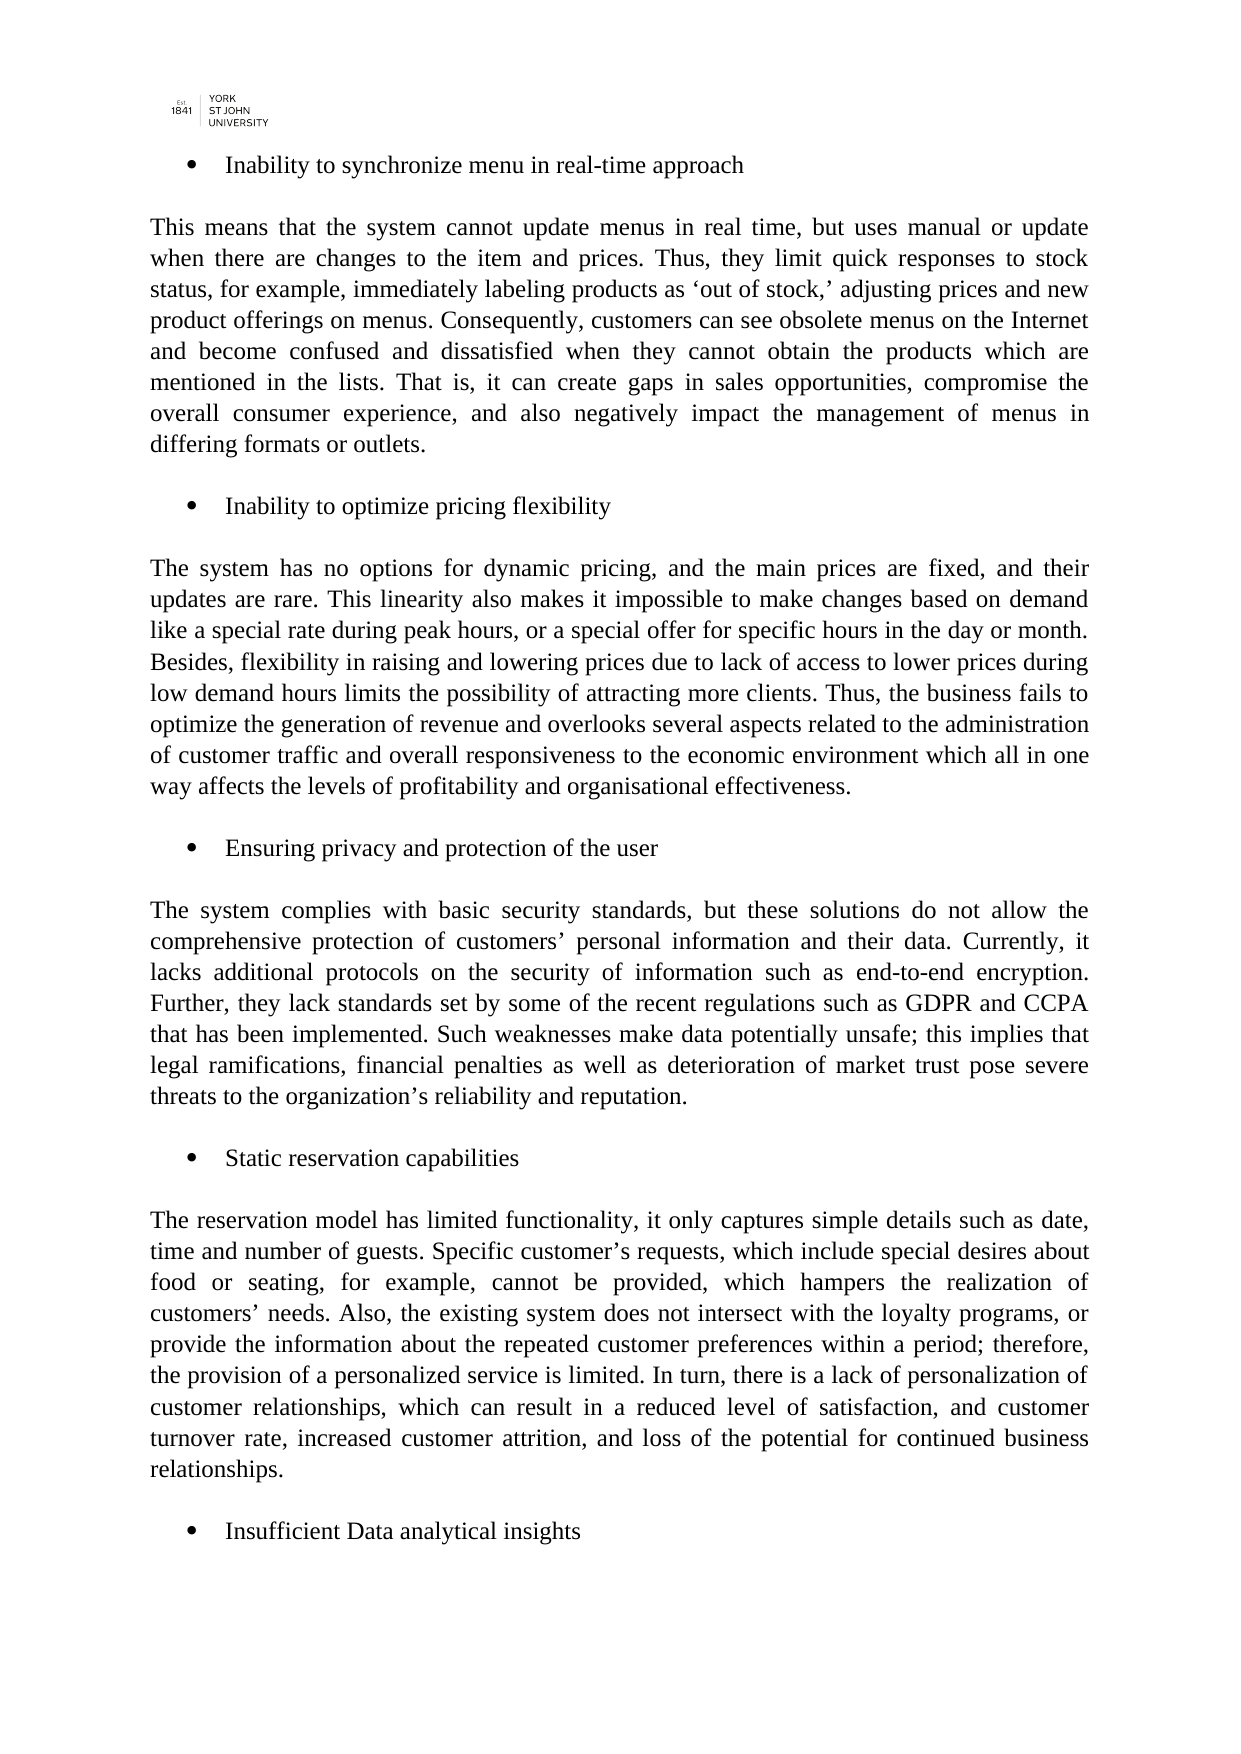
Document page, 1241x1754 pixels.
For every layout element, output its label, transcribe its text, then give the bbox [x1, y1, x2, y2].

text The reservation model has limited functionality, it only captures simple details such as date, time and number of guests. Specific customer’s requests, which include special desires about food or seating, for example, cannot be provided, which hampers the realization of customers’ needs. Also, the existing system does not intersect with the loyalty programs, or provide the information about the repeated customer preferences within a period; therefore, the provision of a personalized service is limited. In turn, there is a lack of personalization of customer relationships, which can result in a reduced level of satisfaction, and customer turnover rate, increased customer attrition, and loss of the potential for continued business relationships. [150, 1205, 1090, 1482]
picture [150, 73, 290, 148]
text This means that the system cannot update menus in real time, but uses manual or update when there are changes to the item and prices. Thus, they limit quick responses to stock status, for example, immediately labeling products as ‘out of stock,’ adjusting prices and new product offerings on menus. Consequently, customers can see obsolete menus on the Internet and become confused and dissatisfied when they cannot obtain the products which are mentioned in the lists. That is, it can create gaps in sales opportunities, compromise the overall consumer experience, and also negatively impact the management of menus in differing formats or outlets. [150, 212, 1090, 458]
text The system has no options for dynamic pricing, and the main prices are fixed, and their updates are rare. This linearity also makes it impossible to make changes based on demand like a special rate during peak hours, or a special offer for specific hours in the day or month. Besides, flexibility in raising and lowering prices due to lack of access to lower prices during low demand hours limits the possibility of attracting more clients. Thus, the business fails to optimize the generation of revenue and overlooks several aspects related to the administration of customer traffic and overall responsiveness to the economic environment which all in one way affects the levels of profitability and organisational effectiveness. [150, 553, 1090, 799]
list Ensuring privacy and protection of the user [187, 833, 1090, 862]
list Insufficient Data analytical insights [187, 1516, 1090, 1544]
list Static reservation capabilities [187, 1143, 1090, 1172]
text The system complies with basic security standards, but these solutions do not allow the comprehensive protection of customers’ personal information and their data. Currently, it lacks additional protocols on the security of information such as end-to-end encryption. Further, they lack standards set by some of the recent regulations such as GDPR and CCPA that has been implemented. Such weaknesses make data potentially unsafe; this implies that legal ramifications, financial penalties as well as deterioration of market trust pose severe threats to the organization’s reliability and reputation. [150, 895, 1090, 1110]
list Inability to synchronize menu in real-time approach [187, 150, 1090, 179]
list Inability to optimize pricing flexibility [187, 491, 1090, 520]
